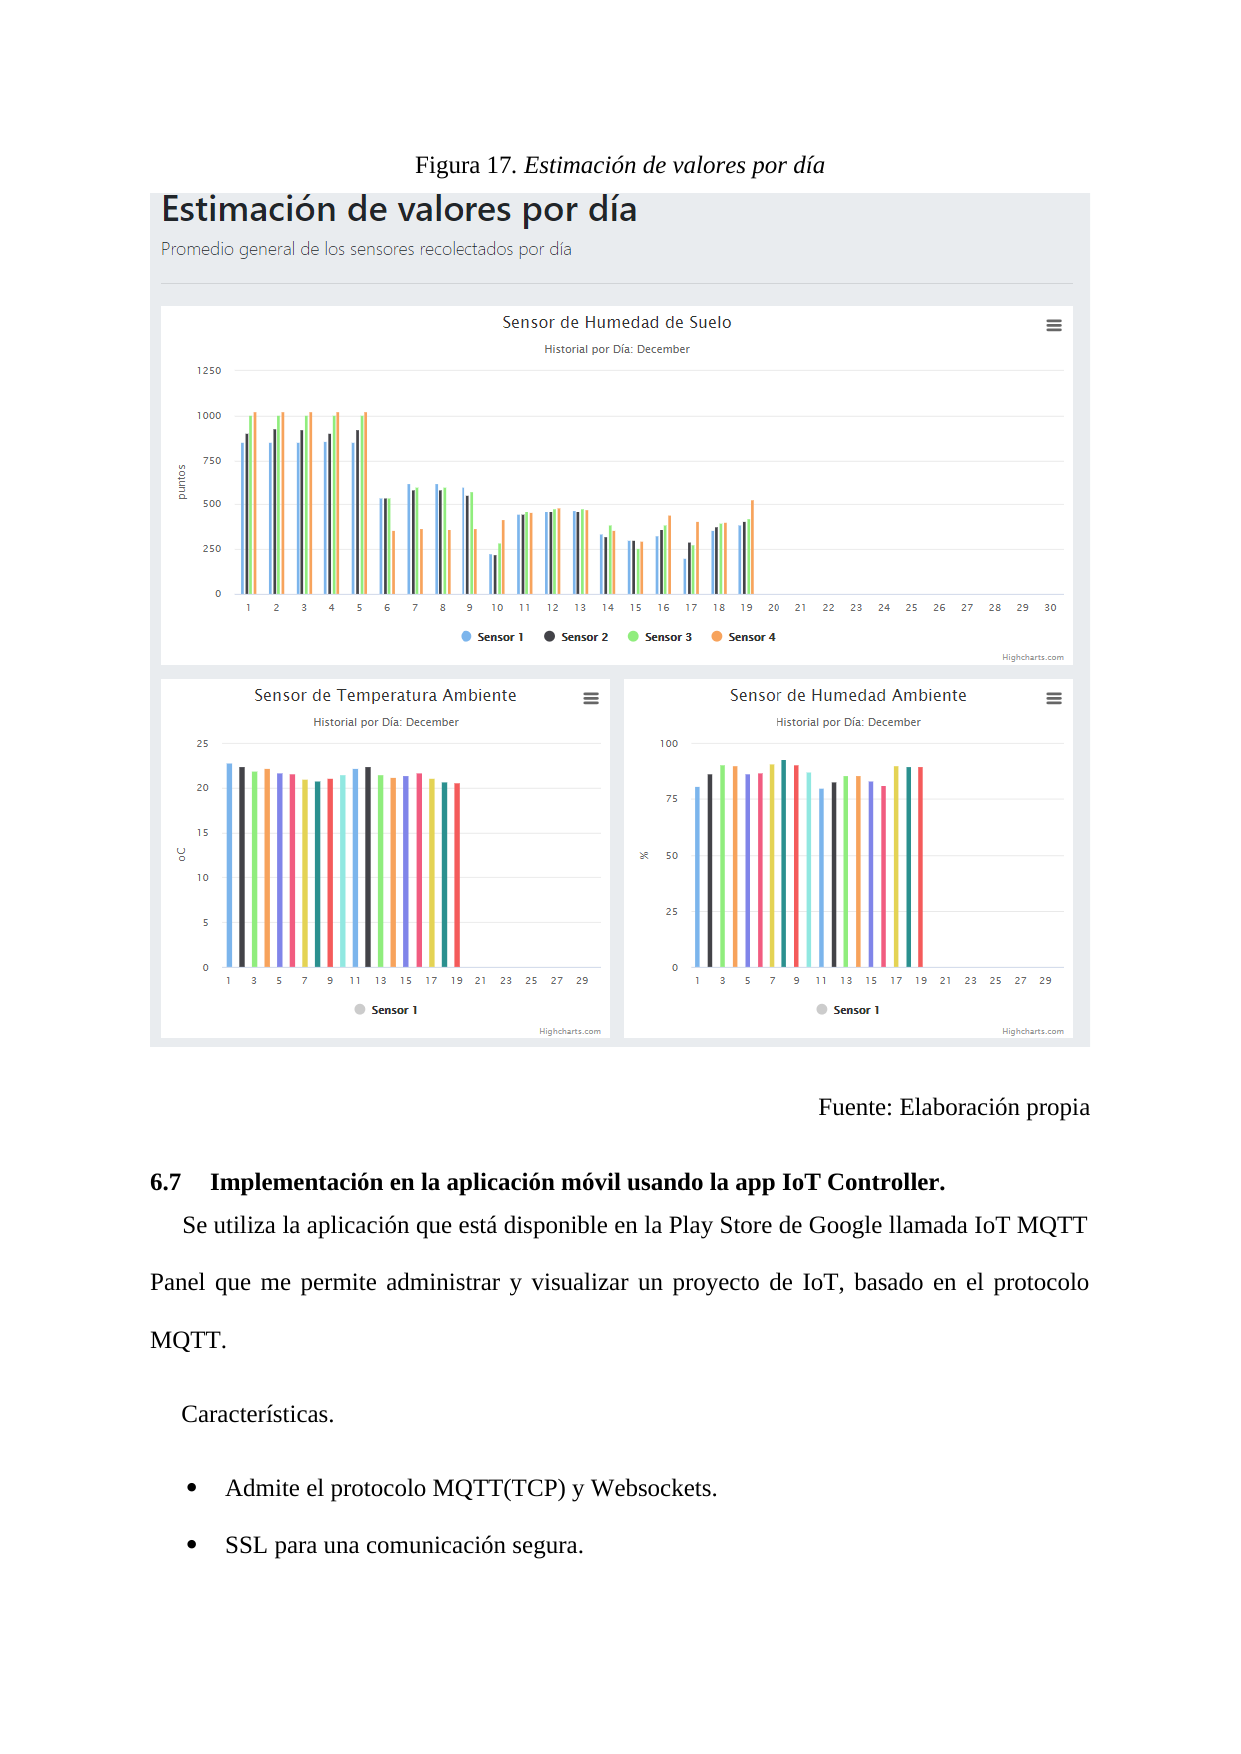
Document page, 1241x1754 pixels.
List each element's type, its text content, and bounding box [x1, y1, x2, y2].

list SSL para una comunicación segura. [187, 1531, 1090, 1559]
text Fuente: Elaboración propia [150, 1092, 1090, 1121]
text Características. [150, 1399, 1090, 1428]
list Admite el protocolo MQTT(TCP) y Websockets. [187, 1473, 1090, 1502]
text Se utiliza la aplicación que está disponible en la Play Store de Google llamada IoT MQTT Panel que me permite administrar y visualizar un proyecto de IoT, basado en el protocolo MQTT. [150, 1210, 1090, 1353]
text Figura 17. Estimación de valores por día [150, 150, 1090, 179]
subtitle Implementación en la aplicación móvil usando la app IoT Controller. [150, 1167, 1090, 1195]
picture [150, 193, 1091, 1047]
